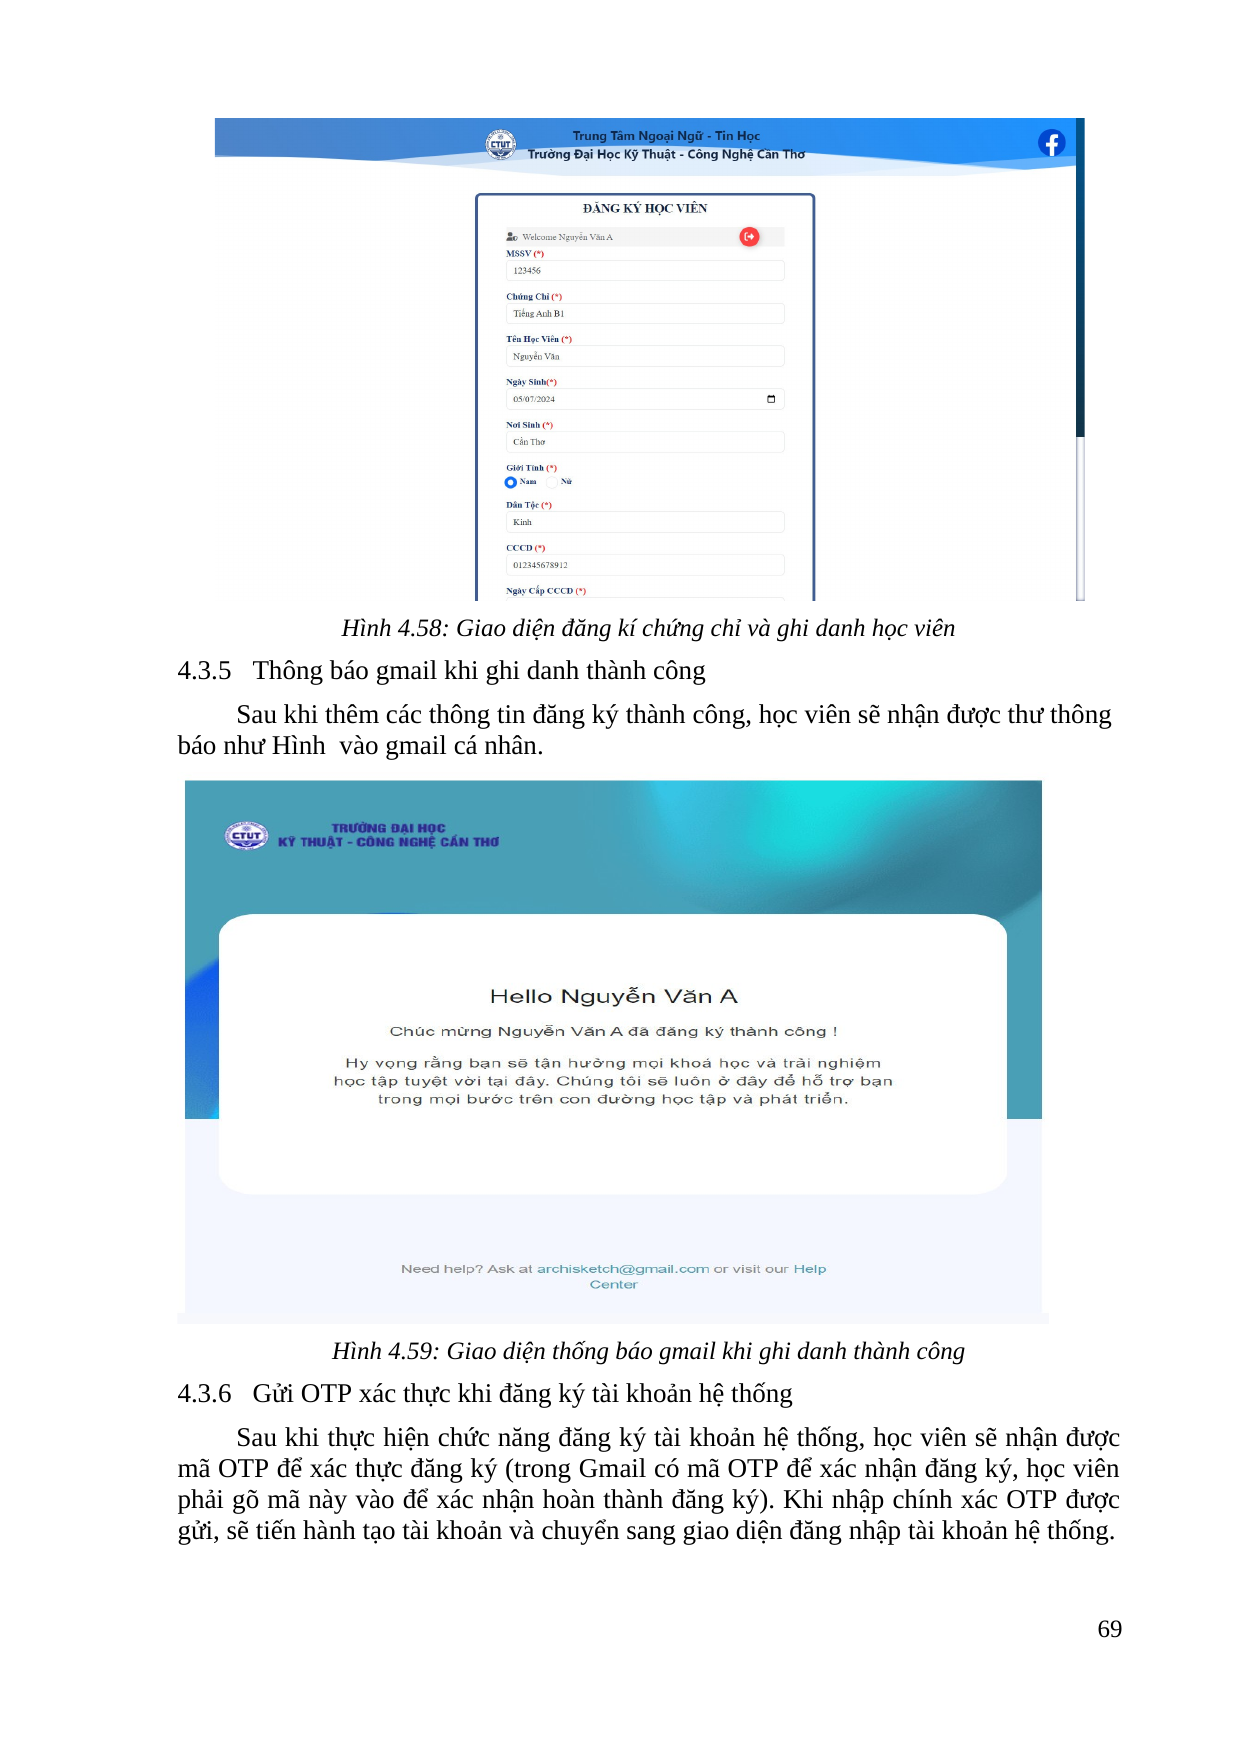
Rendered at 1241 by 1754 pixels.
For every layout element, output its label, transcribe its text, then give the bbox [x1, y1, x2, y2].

picture [214, 118, 1085, 601]
list Hình 4.58: Giao diện đăng kí chứng chỉ và ghi danh học viên [177, 613, 1122, 642]
text Sau khi thêm các thông tin đăng ký thành công, học viên sẽ nhận được thư thông báo như Hình vào gmail cá nhân. [177, 698, 1122, 760]
list Thông báo gmail khi ghi danh thành công [177, 654, 1122, 685]
text Sau khi thực hiện chức năng đăng ký tài khoản hệ thống, học viên sẽ nhận được mã OTP để xác thực đăng ký (trong Gmail có mã OTP để xác nhận đăng ký, học viên phải gõ mã này vào để xác nhận hoàn thành đăng ký). Khi nhập chính xác OTP được gửi, sẽ tiến hành tạo tài khoản và chuyển sang giao diện đăng nhập tài khoản hệ thống. [177, 1421, 1122, 1546]
picture [177, 772, 1049, 1324]
list Gửi OTP xác thực khi đăng ký tài khoản hệ thống [177, 1377, 1122, 1408]
list Hình 4.59: Giao diện thống báo gmail khi ghi danh thành công [177, 1336, 1122, 1365]
